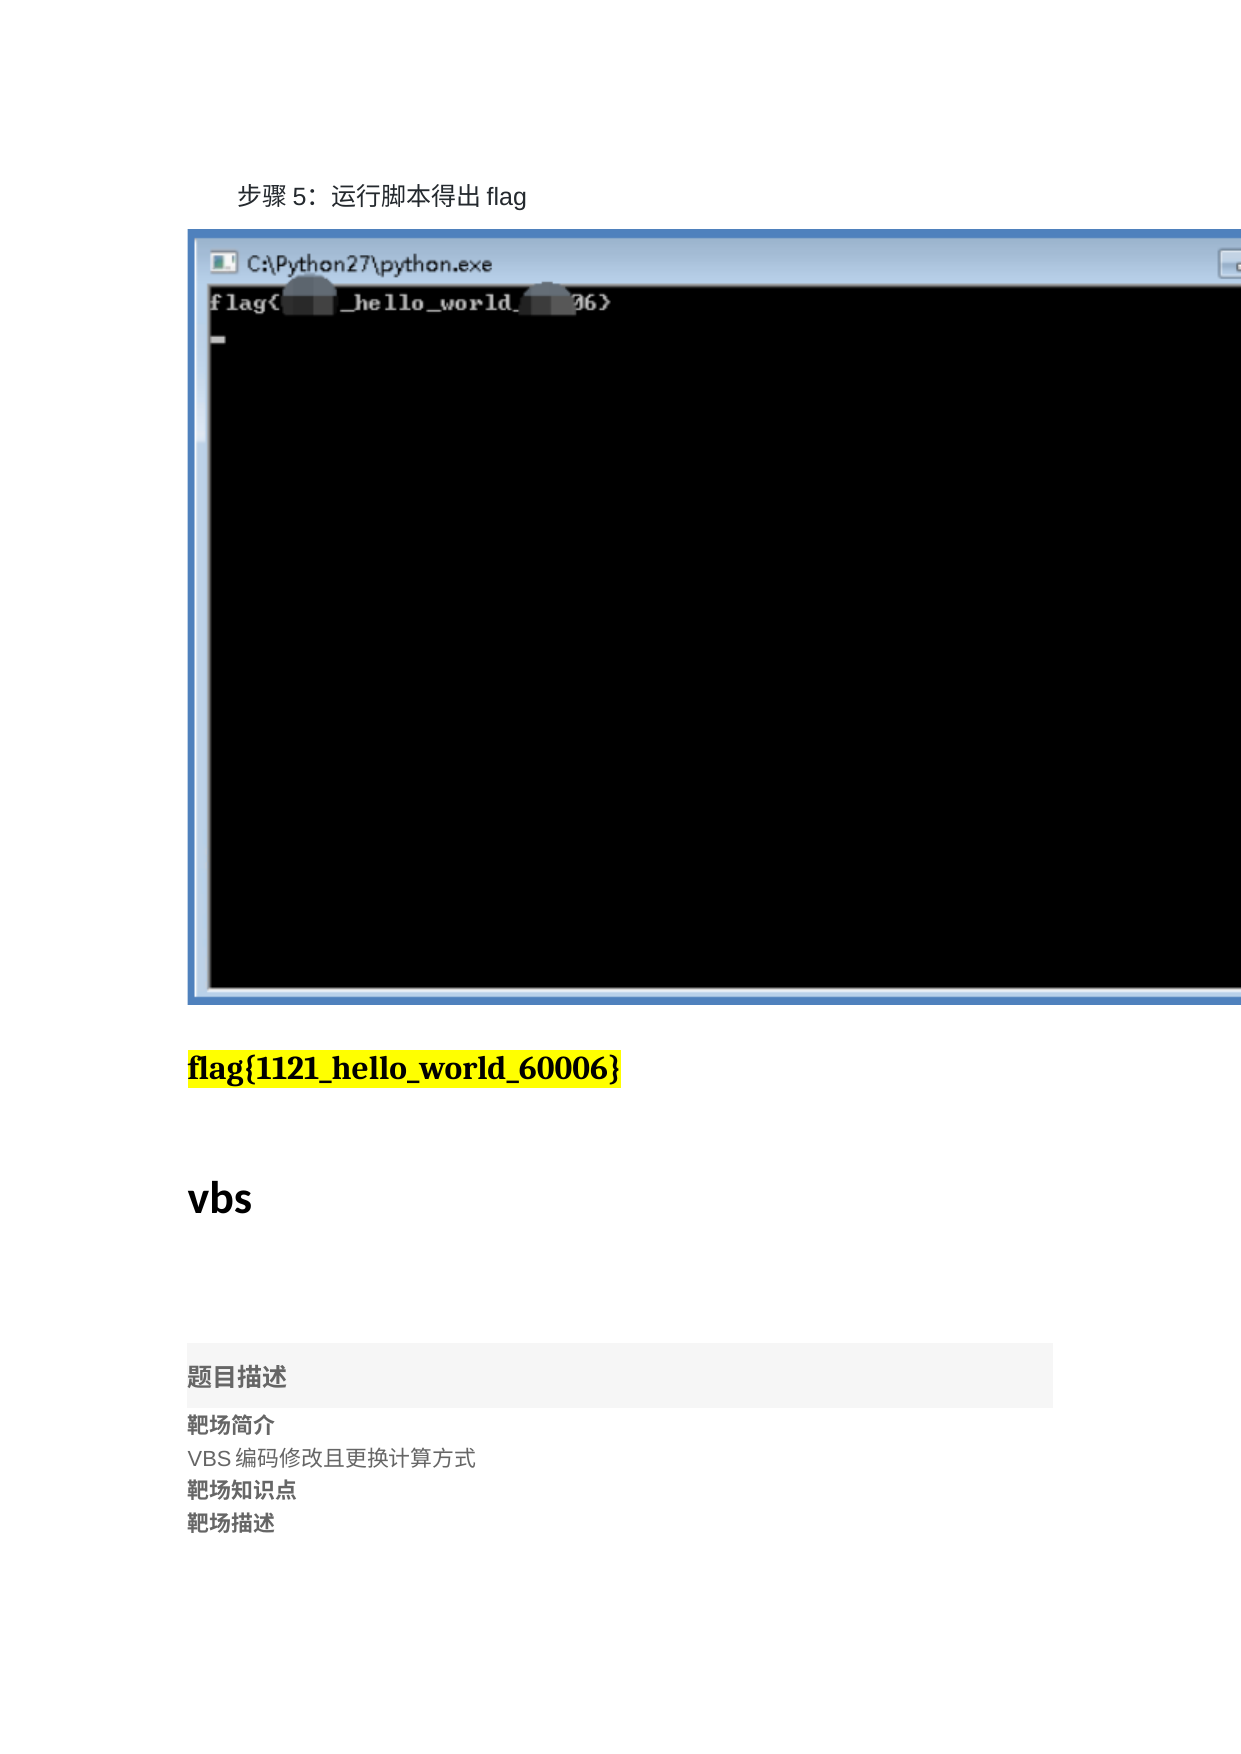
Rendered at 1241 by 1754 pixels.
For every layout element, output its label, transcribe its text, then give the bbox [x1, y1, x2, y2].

subtitle flag{1121_hello_world_60006} [187, 1036, 1053, 1101]
picture [187, 229, 1241, 1005]
text VBS编码修改且更换计算方式 [187, 1440, 1053, 1473]
text 靶场描述 [187, 1505, 1053, 1538]
text 靶场知识点 [187, 1473, 1053, 1505]
text 步骤5：运行脚本得出flag [187, 162, 1053, 229]
text 题目描述 [187, 1343, 1053, 1408]
text 靶场简介 [187, 1408, 1053, 1440]
subtitle vbs [187, 1164, 1053, 1229]
